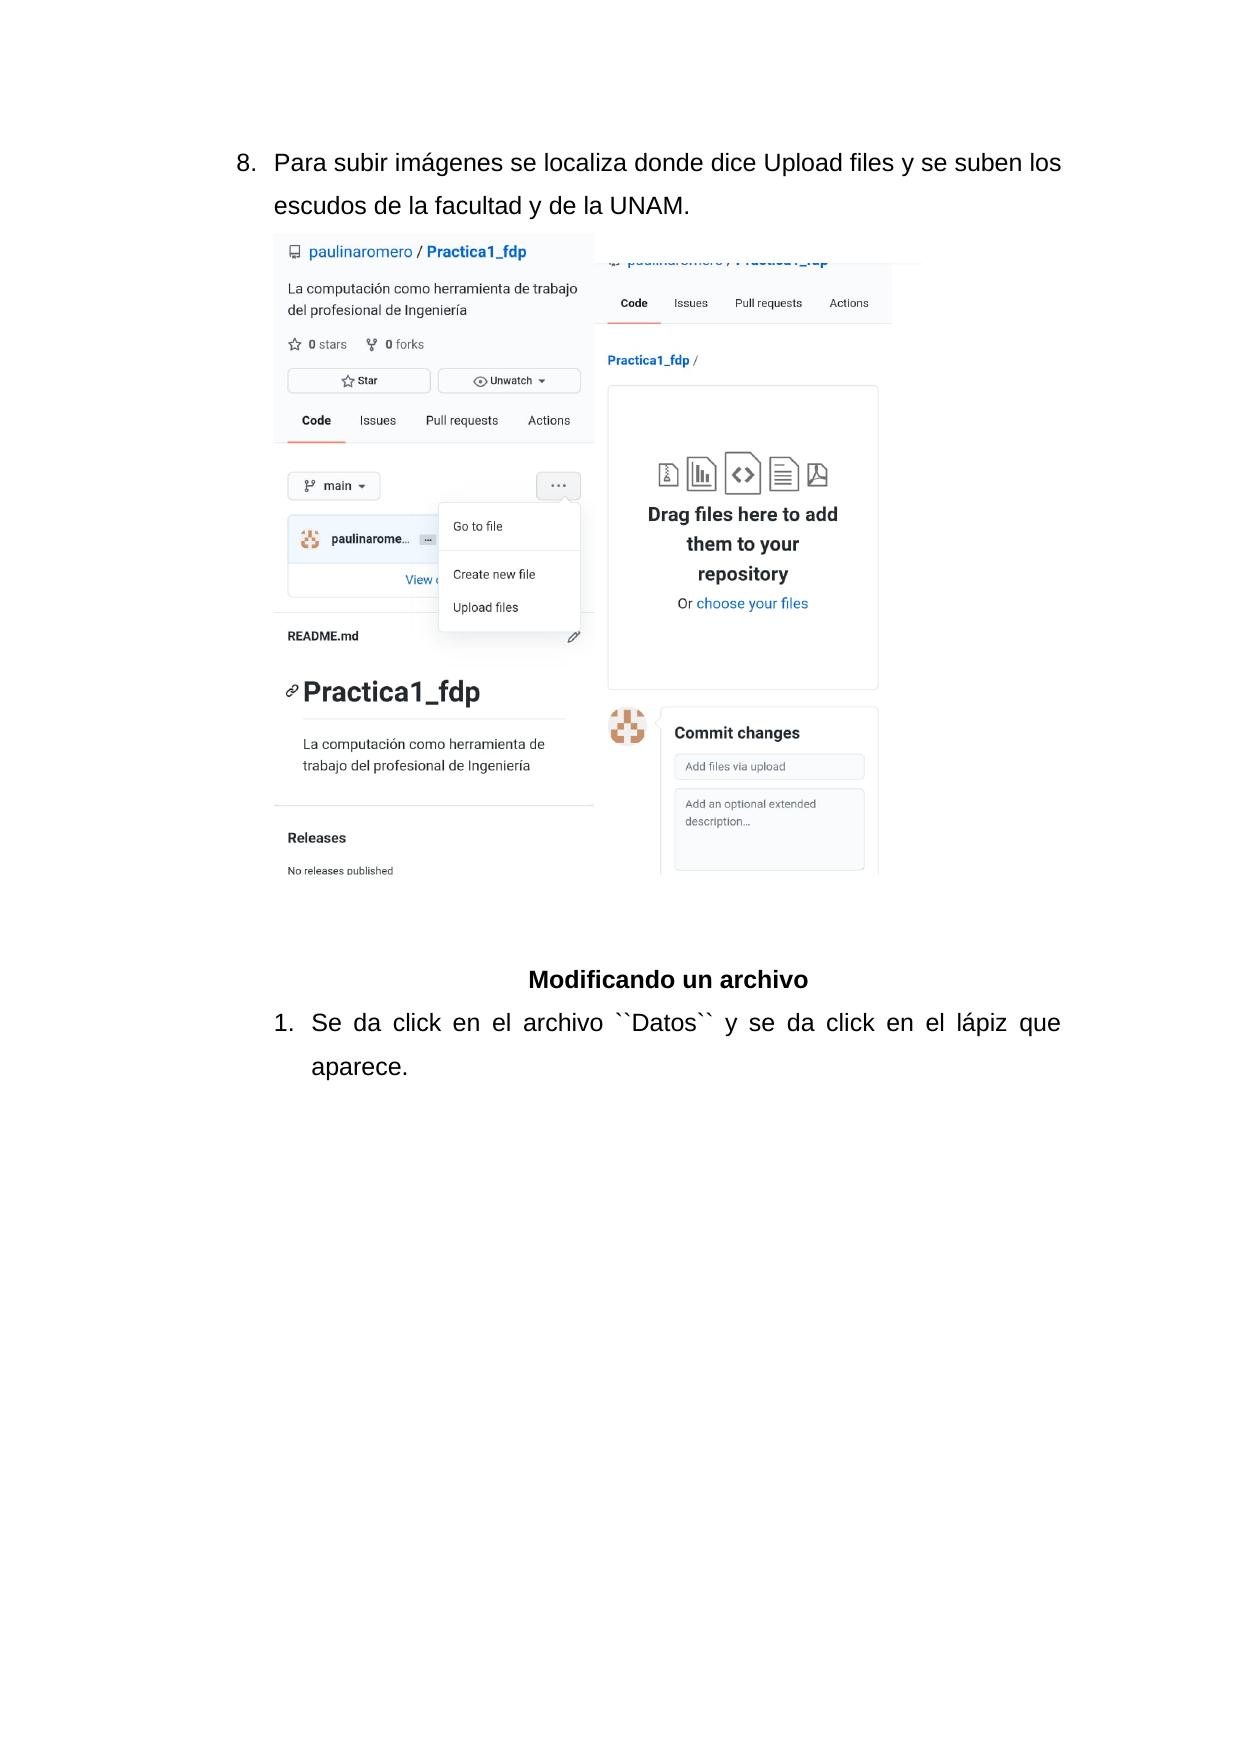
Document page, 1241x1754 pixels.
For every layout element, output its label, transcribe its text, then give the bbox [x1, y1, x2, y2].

list Para subir imágenes se localiza donde dice Upload files y se suben los escudos de la facultad y de la UNAM. [236, 148, 1063, 219]
picture [273, 233, 924, 875]
list Modificando un archivo [274, 965, 1063, 994]
list Se da click en el archivo ``Datos`` y se da click en el lápiz que aparece. [274, 1008, 1063, 1080]
